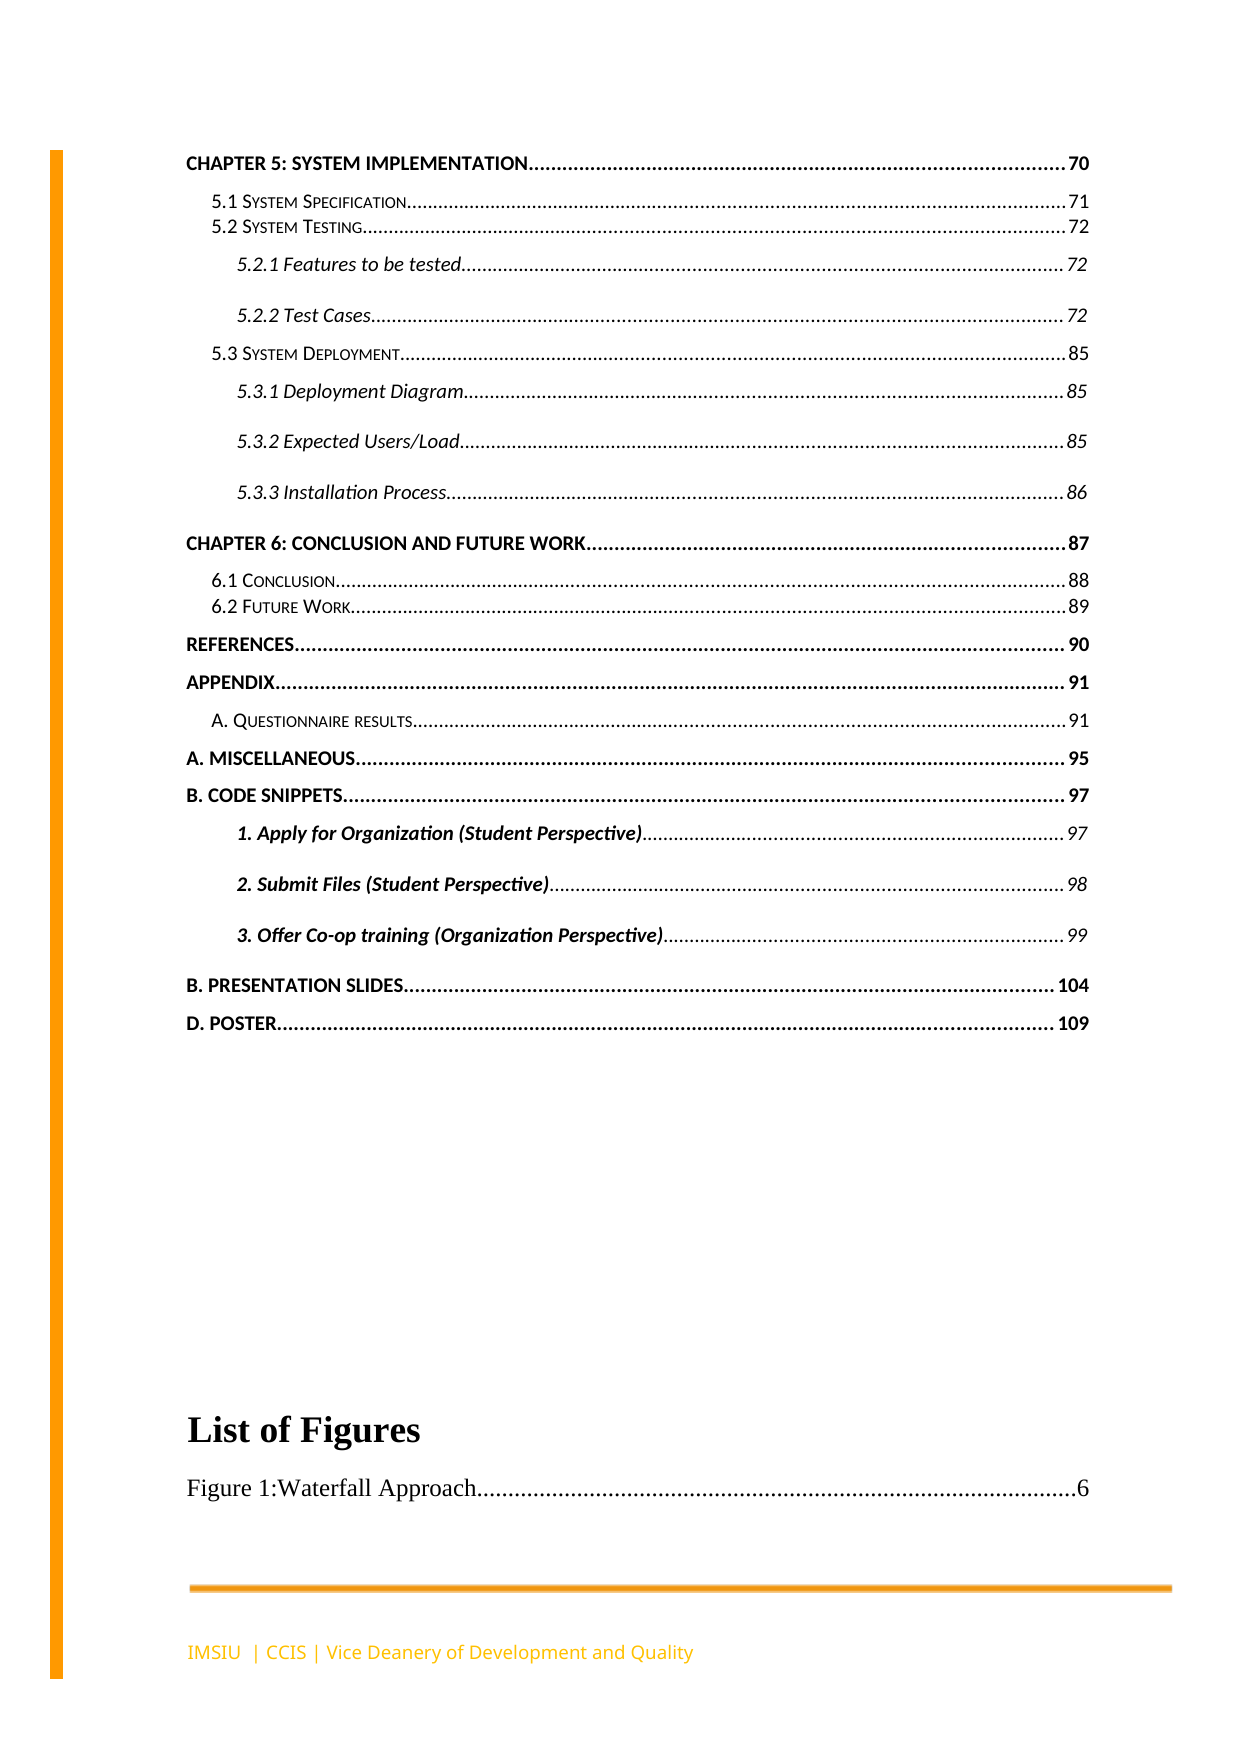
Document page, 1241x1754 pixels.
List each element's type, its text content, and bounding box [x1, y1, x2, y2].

text 5.3.3 Installation Process 86 [236, 479, 1090, 504]
text Figure 1:Waterfall Approach. 6 [186, 1473, 1090, 1502]
text 5.2.1 Features to be tested 72 [236, 251, 1090, 277]
text A. Miscellaneous 95 [186, 745, 1090, 770]
text 5.3.2 Expected Users/Load 85 [236, 428, 1090, 454]
text 5.3 System Deployment 85 [211, 340, 1090, 365]
text 6.2 Future Work 89 [211, 593, 1090, 618]
picture [187, 1583, 1177, 1593]
text B. Code Snippets 97 [186, 783, 1090, 808]
text Chapter 6: Conclusion and Future Work 87 [186, 530, 1090, 555]
text 1. Apply for Organization (Student Perspective) 97 [236, 821, 1090, 846]
subtitle List of Figures [187, 1408, 1092, 1451]
text References 90 [186, 631, 1090, 656]
text A. Questionnaire results 91 [211, 707, 1090, 732]
text 6.1 Conclusion 88 [211, 568, 1090, 593]
text D. Poster 109 [186, 1010, 1090, 1036]
text 5.3.1 Deployment Diagram 85 [236, 378, 1090, 403]
text Appendix 91 [186, 669, 1090, 694]
text 5.1 System Specification 71 [211, 188, 1090, 213]
text 3. Offer Co-op training (Organization Perspective) 99 [236, 922, 1090, 947]
text 5.2.2 Test Cases 72 [236, 302, 1090, 327]
text B. Presentation Slides 104 [186, 972, 1090, 998]
text 2. Submit Files (Student Perspective) 98 [236, 871, 1090, 897]
text 5.2 System Testing 72 [211, 213, 1090, 239]
text Chapter 5: System Implementation 70 [186, 150, 1090, 175]
